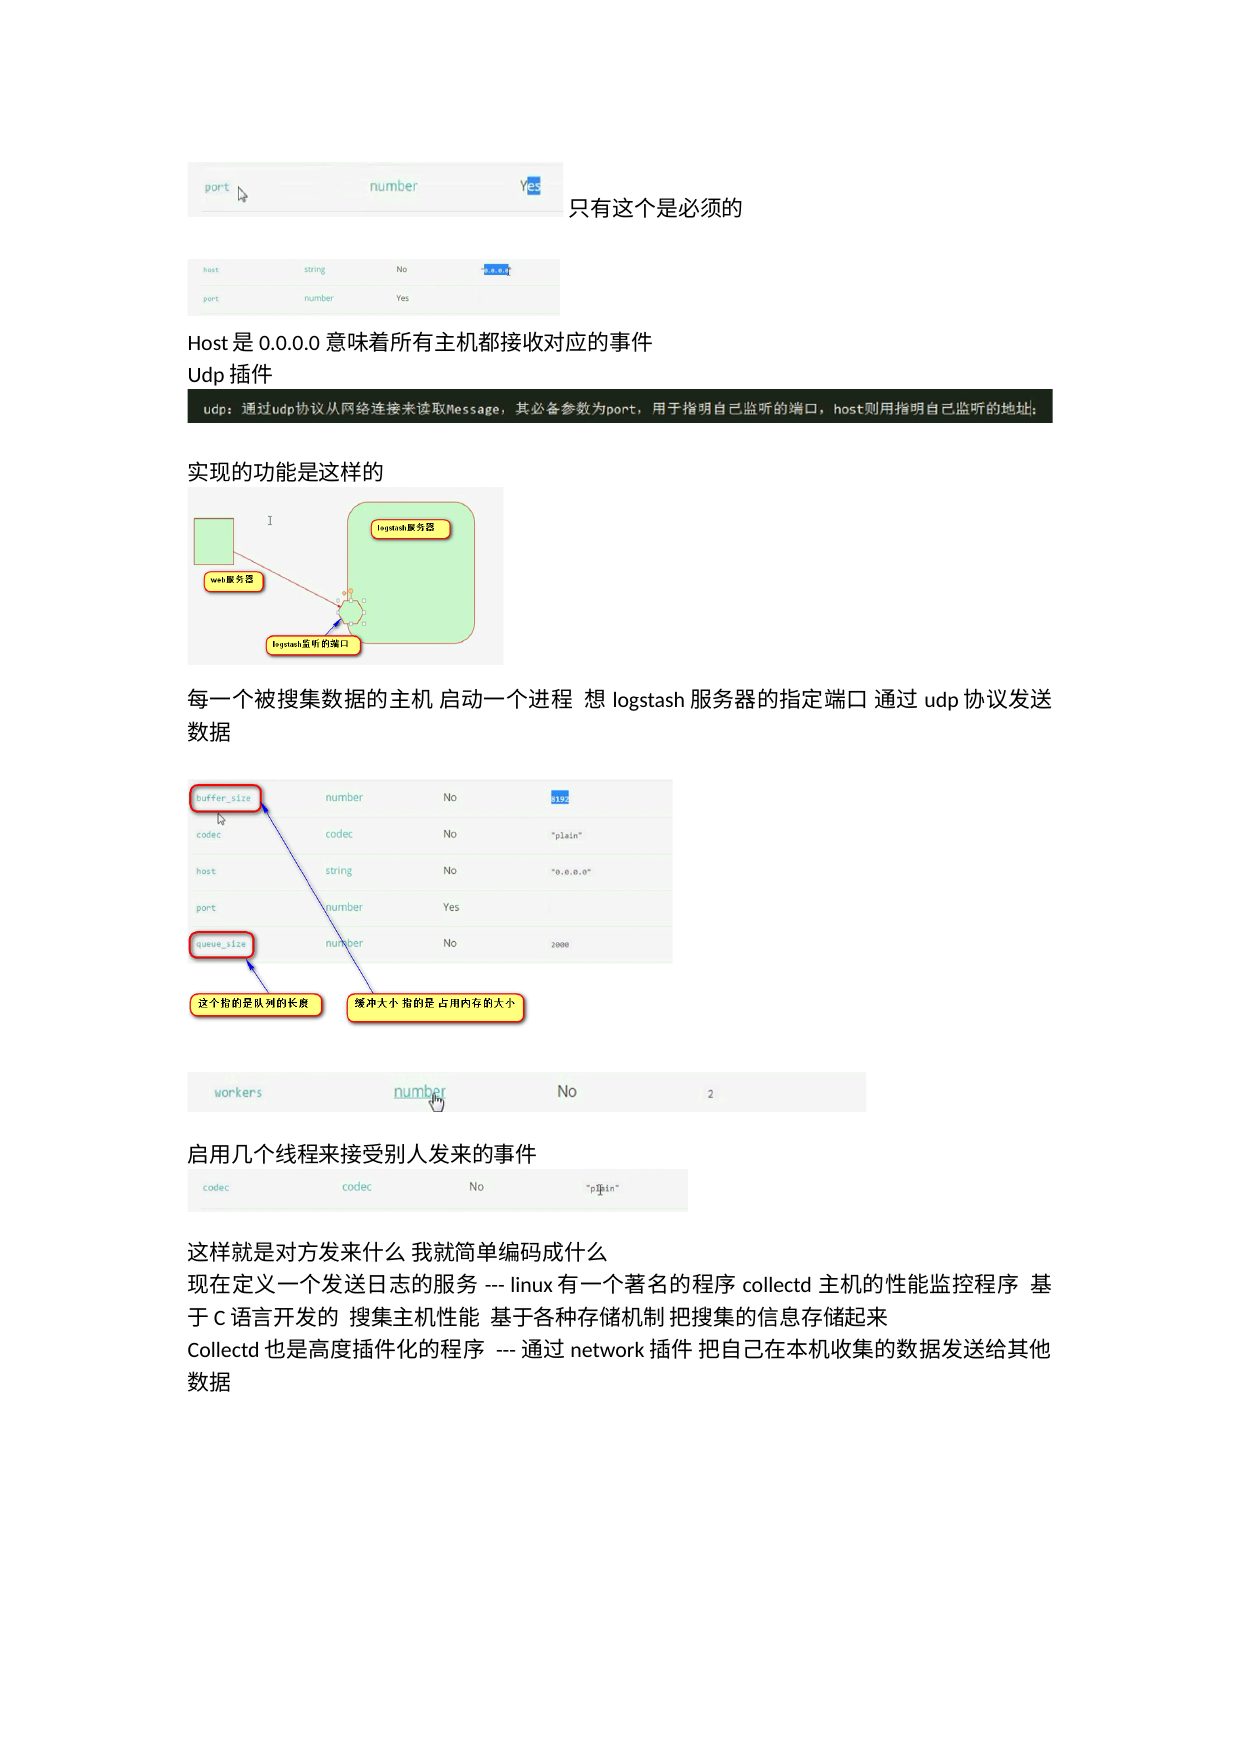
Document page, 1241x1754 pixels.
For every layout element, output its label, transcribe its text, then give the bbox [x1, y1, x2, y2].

picture [187, 389, 1053, 423]
picture [187, 487, 504, 665]
picture [187, 162, 564, 217]
picture [187, 1169, 689, 1212]
text 启用几个线程来接受别人发来的事件 [187, 1137, 1053, 1169]
text Host是0.0.0.0 意味着所有主机都接收对应的事件 [187, 324, 1053, 357]
picture [187, 1072, 867, 1112]
text Udp插件 [187, 357, 1053, 389]
text 实现的功能是这样的 [187, 454, 1053, 487]
text 每一个被搜集数据的主机 启动一个进程 想logstash服务器的指定端口 通过udp协议发送数据 [187, 682, 1053, 747]
text 这样就是对方发来什么 我就简单编码成什么 [187, 1234, 1053, 1267]
picture [187, 259, 560, 316]
text Collectd也是高度插件化的程序 --- 通过network插件 把自己在本机收集的数据发送给其他数据 [187, 1332, 1053, 1397]
picture [187, 779, 673, 1059]
text 现在定义一个发送日志的服务 --- linux有一个著名的程序 collectd 主机的性能监控程序 基于C语言开发的 搜集主机性能 基于各种存储机制 把搜集的信息存储起来 [187, 1267, 1053, 1332]
